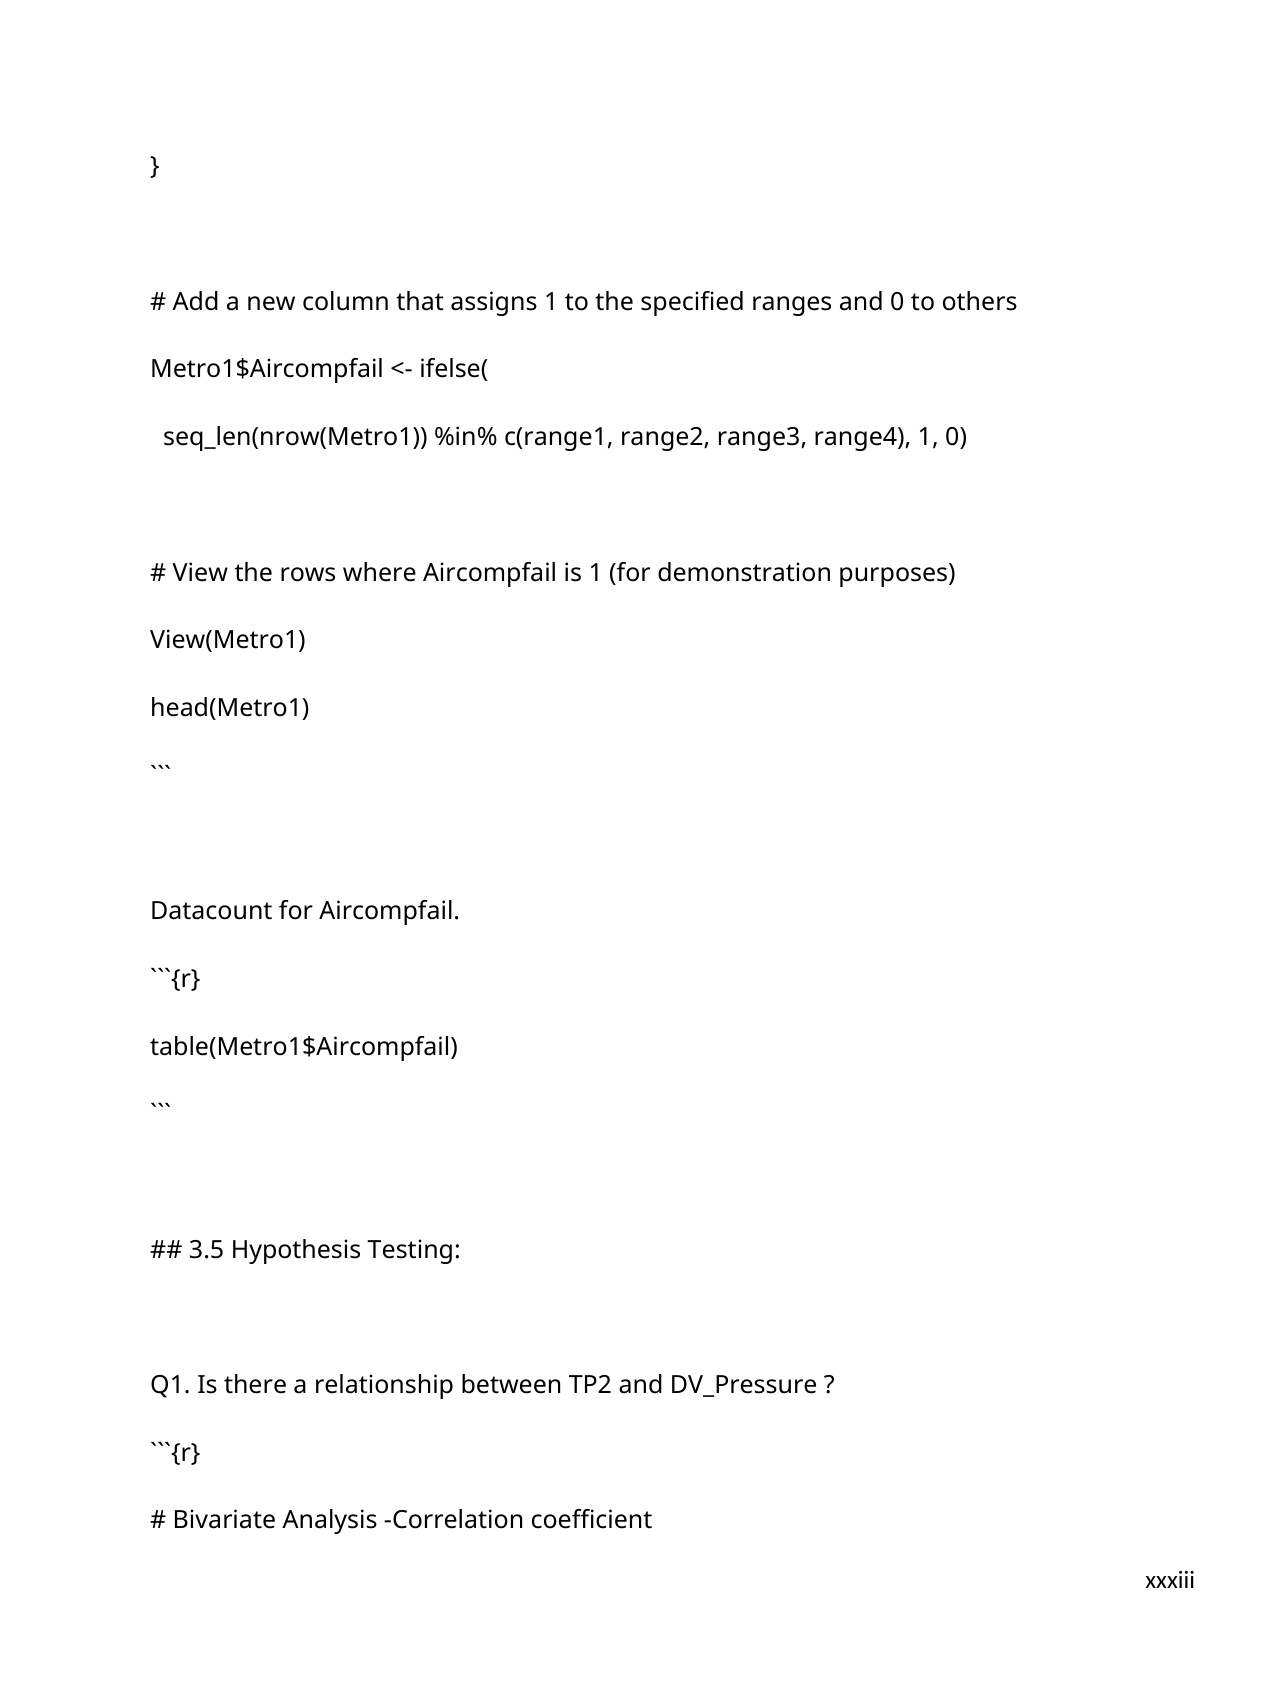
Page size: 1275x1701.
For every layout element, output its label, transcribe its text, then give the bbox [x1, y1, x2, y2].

text } [150, 148, 1195, 182]
text Q1. Is there a relationship between TP2 and DV_Pressure ? [150, 1367, 1195, 1401]
text # View the rows where Aircompfail is 1 (for demonstration purposes) [150, 554, 1195, 588]
text seq_len(nrow(Metro1)) %in% c(range1, range2, range3, range4), 1, 0) [150, 419, 1195, 453]
text View(Metro1) [150, 622, 1195, 656]
text ``` [150, 1096, 1195, 1130]
text ```{r} [150, 960, 1195, 994]
text table(Metro1$Aircompfail) [150, 1028, 1195, 1062]
text Metro1$Aircompfail <- ifelse( [150, 351, 1195, 385]
text ```{r} [150, 1434, 1195, 1468]
text ``` [150, 757, 1195, 791]
text ## 3.5 Hypothesis Testing: [150, 1231, 1195, 1265]
text # Add a new column that assigns 1 to the specified ranges and 0 to others [150, 283, 1195, 317]
text Datacount for Aircompfail. [150, 893, 1195, 927]
text # Bivariate Analysis -Correlation coefficient [150, 1502, 1195, 1536]
text head(Metro1) [150, 689, 1195, 724]
